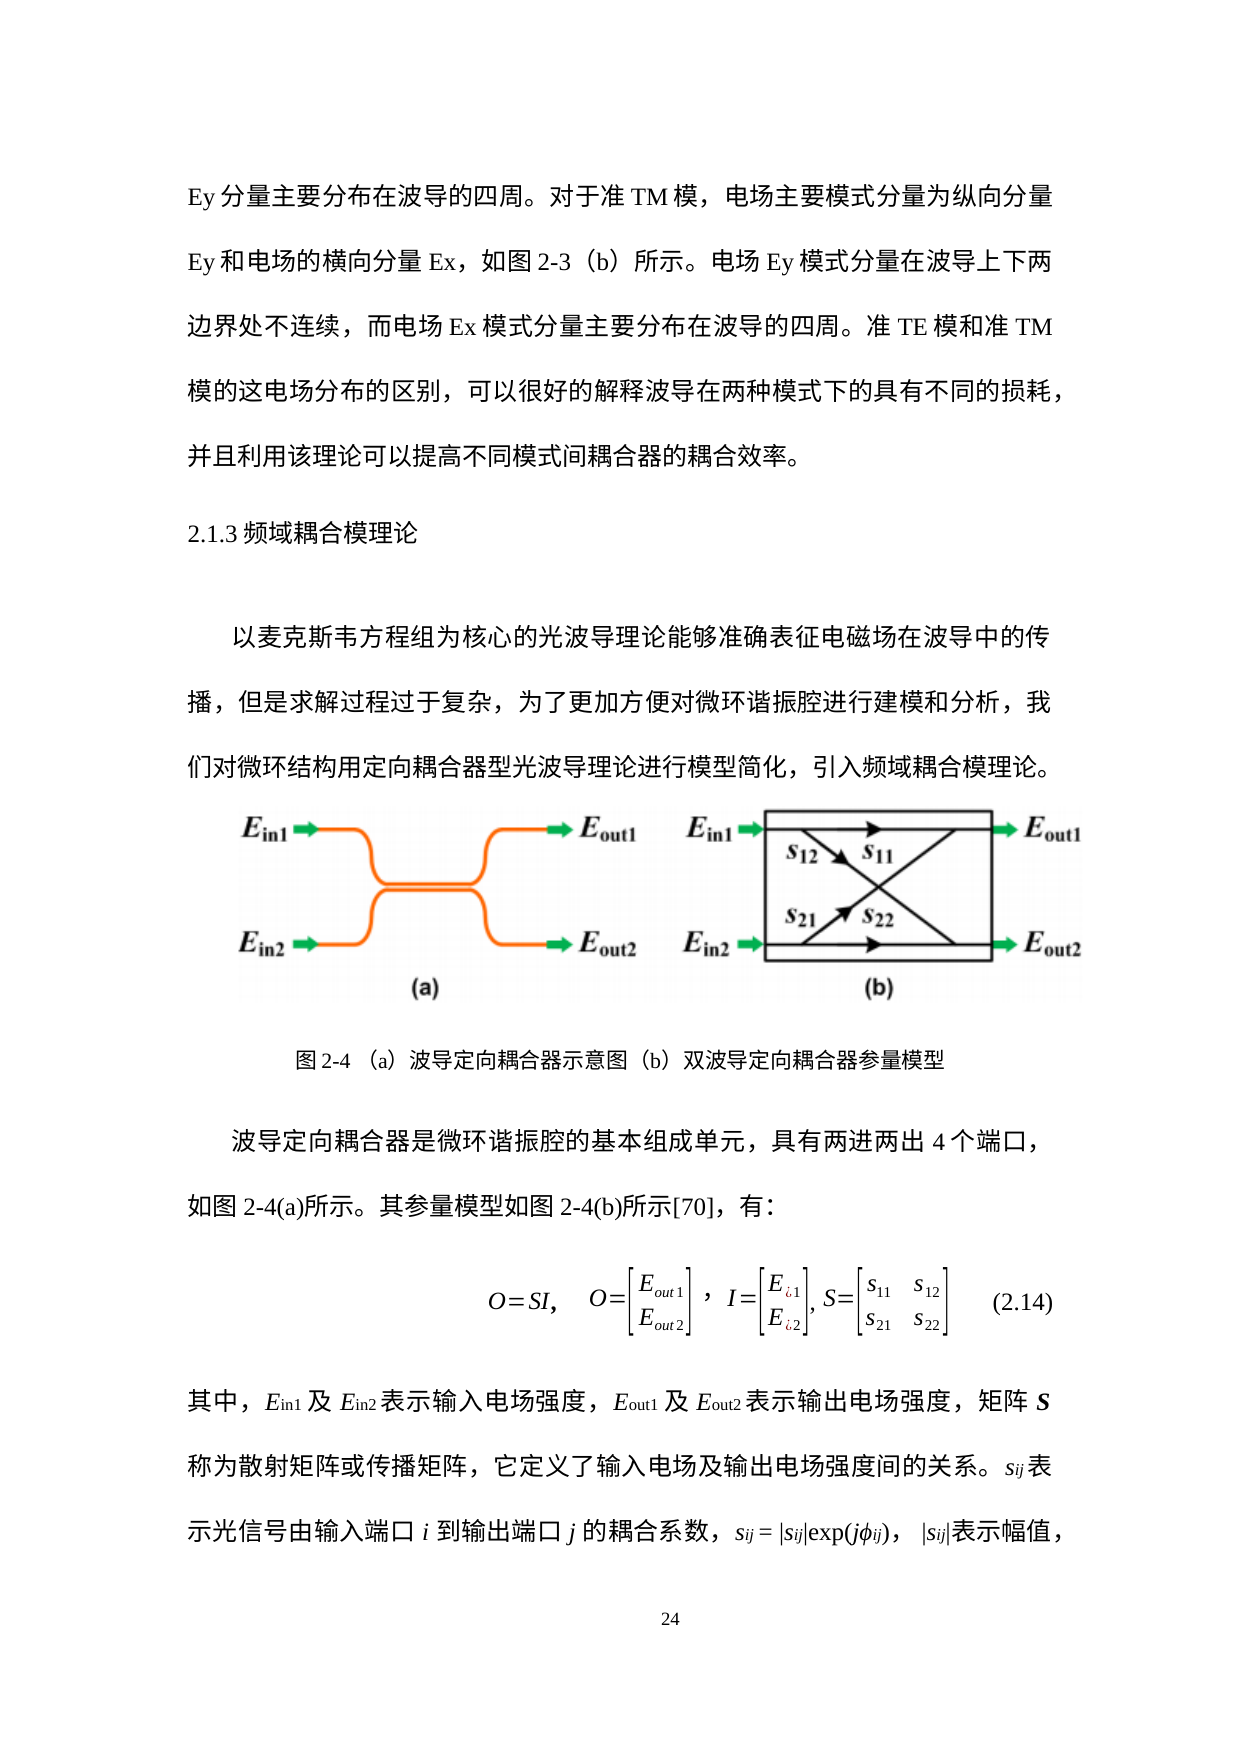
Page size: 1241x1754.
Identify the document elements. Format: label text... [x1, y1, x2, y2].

text , , (2.14) [187, 1253, 1053, 1351]
text 波导定向耦合器是微环谐振腔的基本组成单元，具有两进两出4个端口，如图 2-4(a)所示。其参量模型如图 2-4(b)所示[70]，有： [187, 1107, 1053, 1237]
picture [231, 798, 1089, 1005]
text 以麦克斯韦方程组为核心的光波导理论能够准确表征电磁场在波导中的传播，但是求解过程过于复杂，为了更加方便对微环谐振腔进行建模和分析，我们对微环结构用定向耦合器型光波导理论进行模型简化，引入频域耦合模理论。 [187, 603, 1053, 798]
subtitle 2.1.3 频域耦合模理论 [187, 499, 1053, 564]
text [187, 1367, 1053, 1562]
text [187, 162, 1053, 487]
text 图2-4 （a）波导定向耦合器示意图（b）双波导定向耦合器参量模型 [187, 1042, 1053, 1075]
